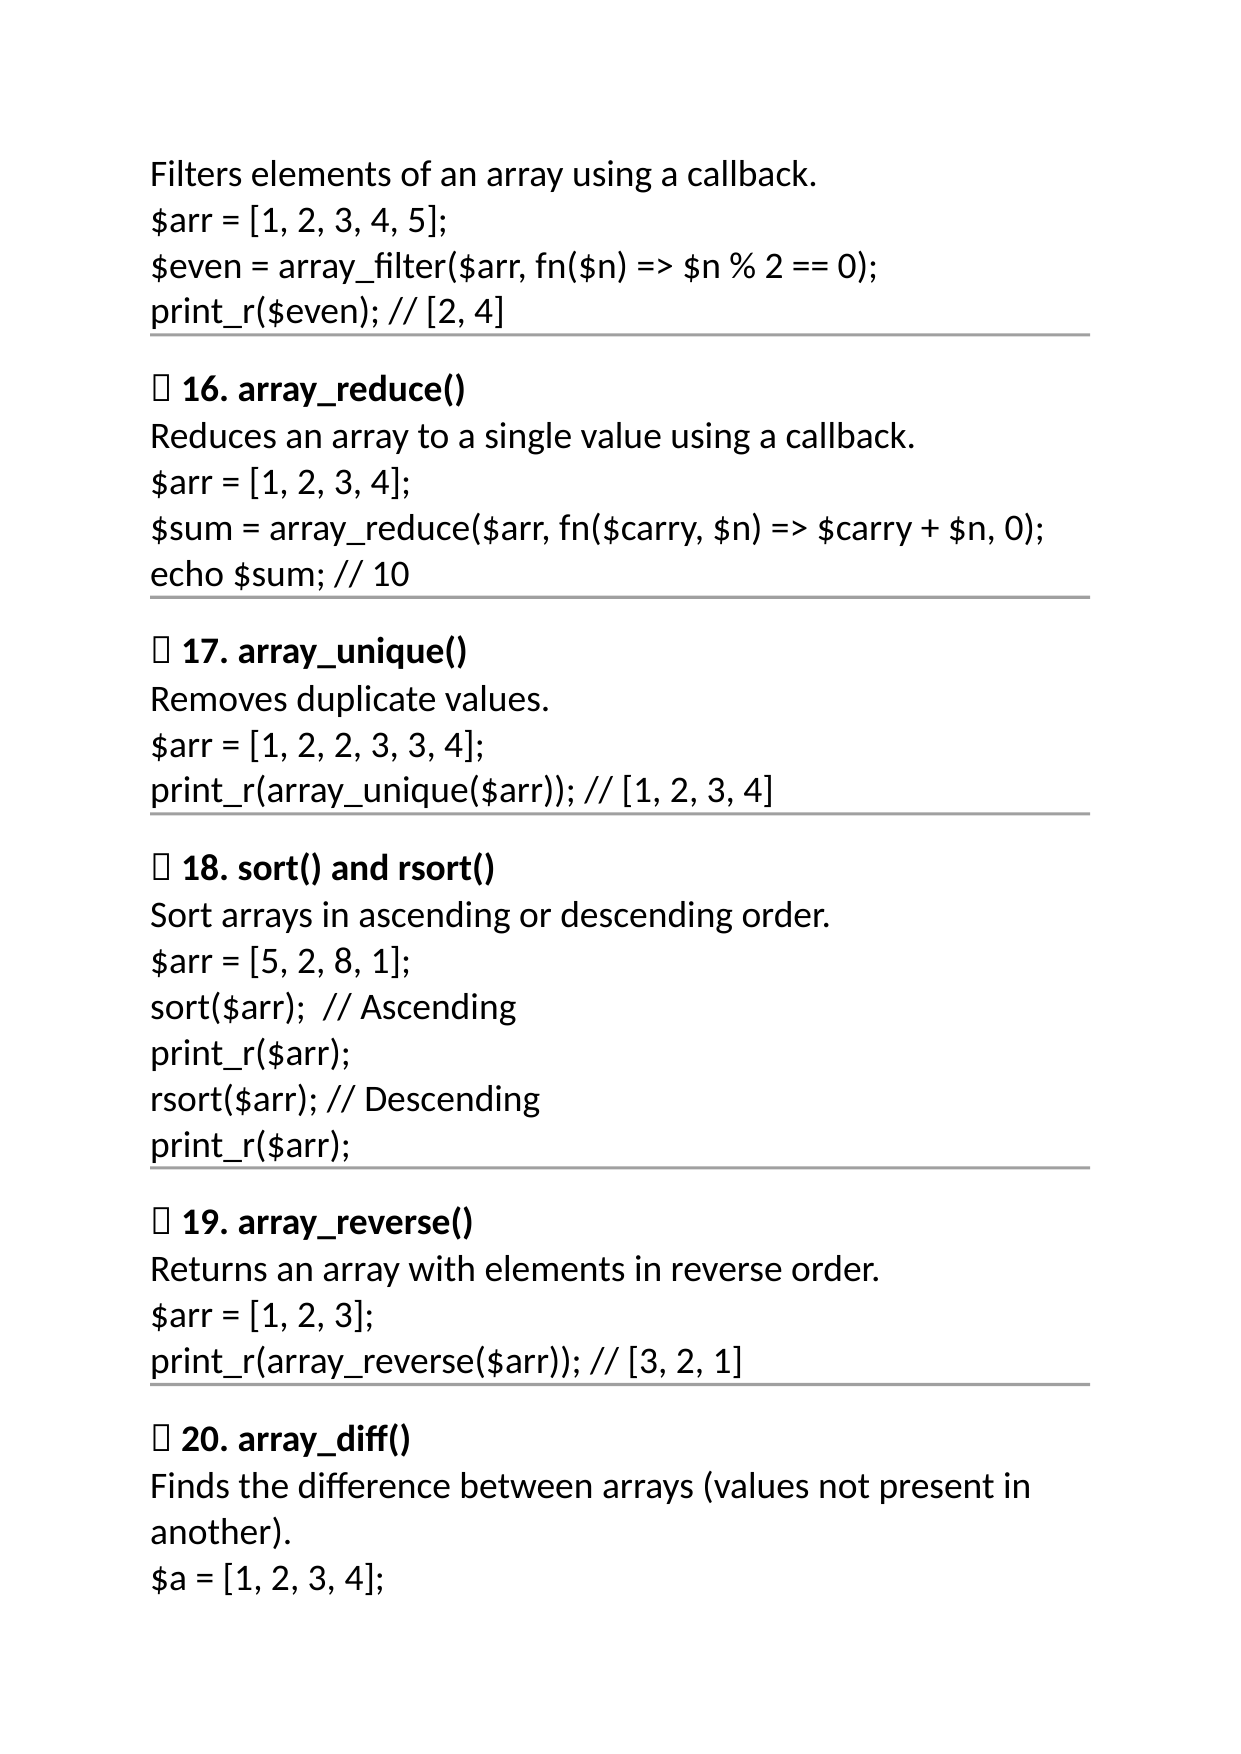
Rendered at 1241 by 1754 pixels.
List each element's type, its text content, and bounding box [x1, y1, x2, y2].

text $arr = [1, 2, 2, 3, 3, 4]; [150, 721, 1090, 766]
text $arr = [1, 2, 3, 4]; [150, 458, 1090, 504]
text print_r(array_unique($arr)); // [1, 2, 3, 4] [150, 766, 1090, 812]
text Returns an array with elements in reverse order. [150, 1245, 1090, 1291]
text echo $sum; // 10 [150, 550, 1090, 595]
text 🔹 17. array_unique() [150, 624, 1090, 675]
text Sort arrays in ascending or descending order. [150, 891, 1090, 937]
text 🔹 16. array_reduce() [150, 361, 1090, 412]
text 🔹 19. array_reverse() [150, 1194, 1090, 1245]
text $arr = [5, 2, 8, 1]; [150, 937, 1090, 983]
text $a = [1, 2, 3, 4]; [150, 1554, 1090, 1599]
text 🔹 20. array_diff() [150, 1411, 1090, 1462]
text sort($arr); // Ascending [150, 983, 1090, 1029]
text print_r($arr); [150, 1029, 1090, 1075]
text print_r($arr); [150, 1121, 1090, 1166]
text Removes duplicate values. [150, 675, 1090, 721]
text Filters elements of an array using a callback. [150, 150, 1090, 196]
text $sum = array_reduce($arr, fn($carry, $n) => $carry + $n, 0); [150, 504, 1090, 550]
text Finds the difference between arrays (values not present in another). [150, 1462, 1090, 1554]
text print_r($even); // [2, 4] [150, 287, 1090, 333]
text $even = array_filter($arr, fn($n) => $n % 2 == 0); [150, 242, 1090, 287]
text $arr = [1, 2, 3]; [150, 1291, 1090, 1337]
text print_r(array_reverse($arr)); // [3, 2, 1] [150, 1337, 1090, 1382]
text 🔹 18. sort() and rsort() [150, 840, 1090, 891]
text $arr = [1, 2, 3, 4, 5]; [150, 196, 1090, 242]
text rsort($arr); // Descending [150, 1075, 1090, 1121]
text Reduces an array to a single value using a callback. [150, 412, 1090, 458]
